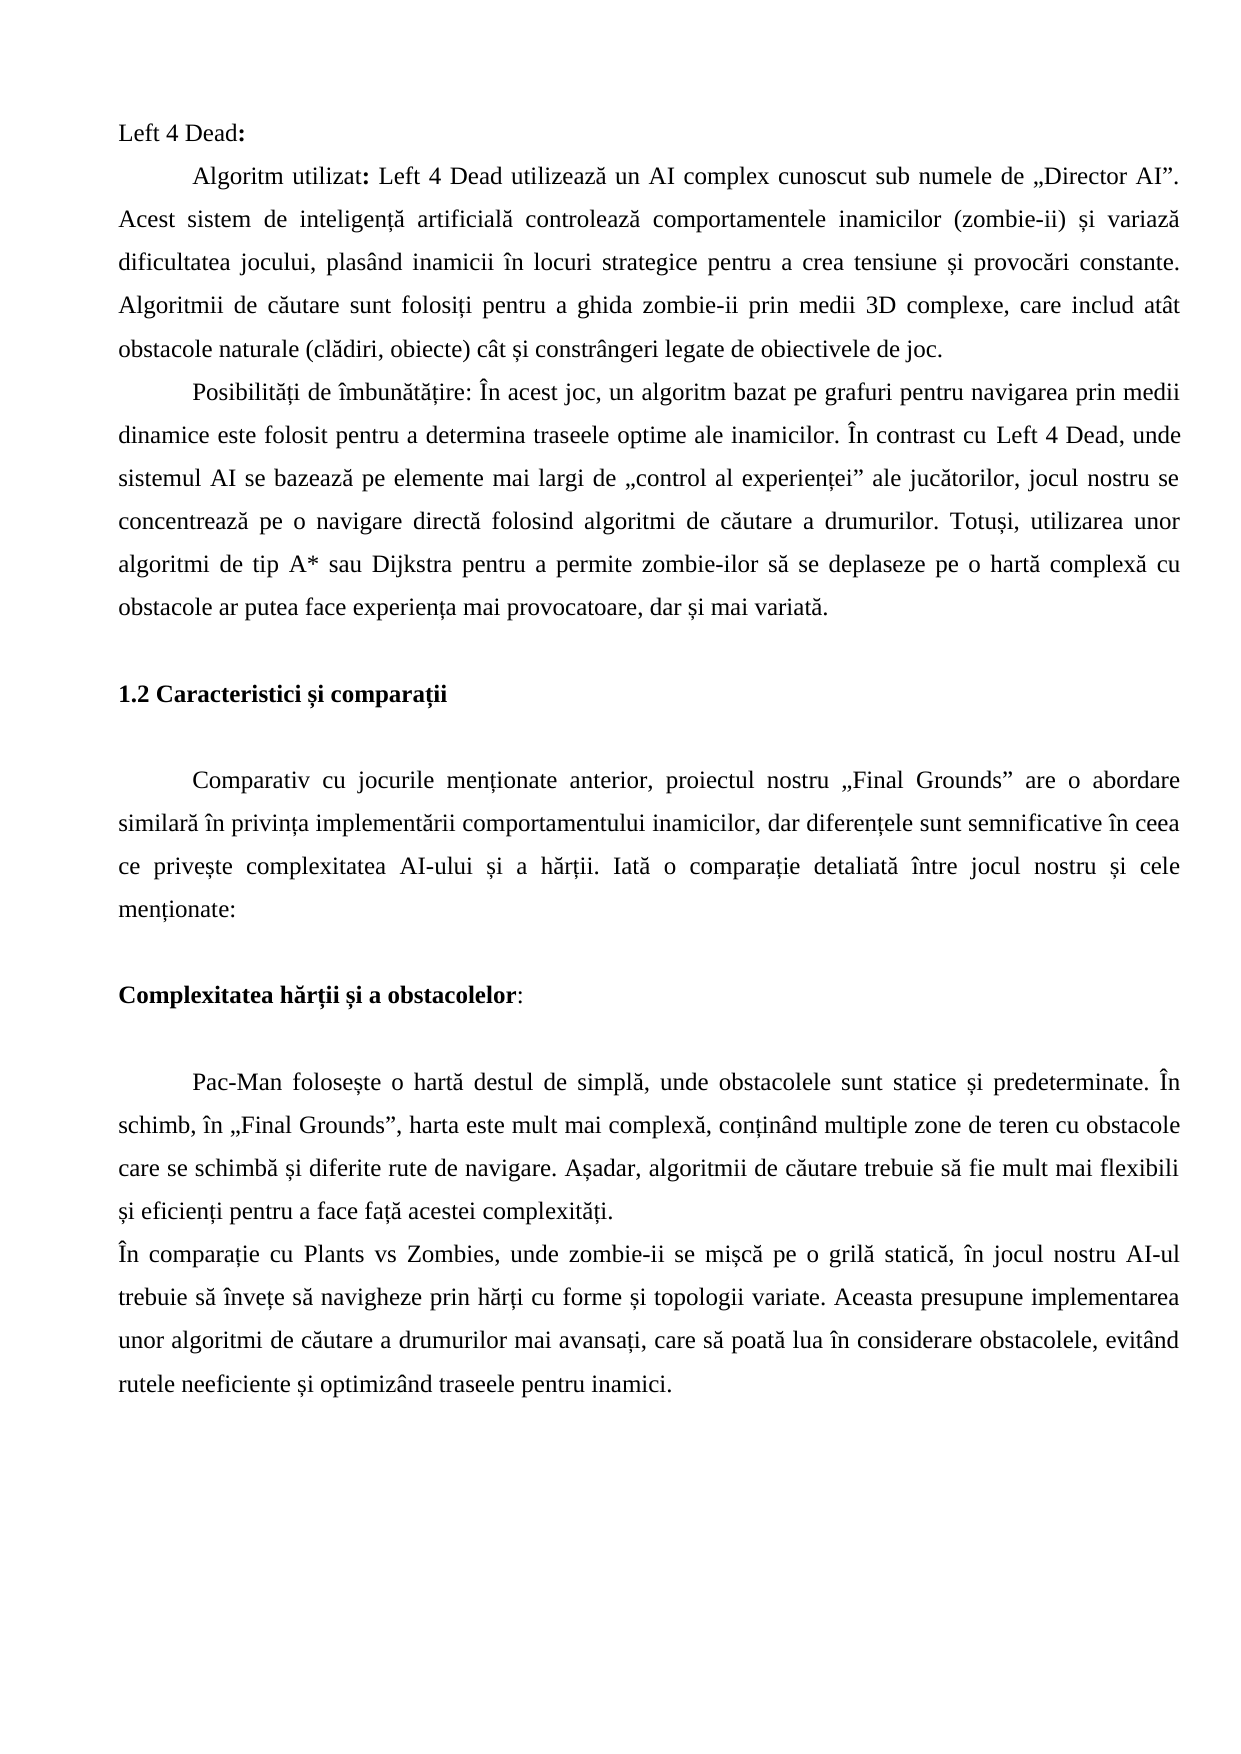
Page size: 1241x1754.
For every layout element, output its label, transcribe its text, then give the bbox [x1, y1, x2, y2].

text În comparație cu Plants vs Zombies, unde zombie-ii se mișcă pe o grilă statică, în jocul nostru AI-ul trebuie să învețe să navigheze prin hărți cu forme și topologii variate. Aceasta presupune implementarea unor algoritmi de căutare a drumurilor mai avansați, care să poată lua în considerare obstacolele, evitând rutele neeficiente și optimizând traseele pentru inamici. [118, 1239, 1181, 1397]
text Posibilități de îmbunătățire: În acest joc, un algoritm bazat pe grafuri pentru navigarea prin medii dinamice este folosit pentru a determina traseele optime ale inamicilor. În contrast cu Left 4 Dead, unde sistemul AI se bazează pe elemente mai largi de „control al experienței” ale jucătorilor, jocul nostru se concentrează pe o navigare directă folosind algoritmi de căutare a drumurilor. Totuși, utilizarea unor algoritmi de tip A* sau Dijkstra pentru a permite zombie-ilor să se deplaseze pe o hartă complexă cu obstacole ar putea face experiența mai provocatoare, dar și mai variată. [118, 377, 1181, 621]
text Comparativ cu jocurile menționate anterior, proiectul nostru „Final Grounds” are o abordare similară în privința implementării comportamentului inamicilor, dar diferențele sunt semnificative în ceea ce privește complexitatea AI-ului și a hărții. Iată o comparație detaliată între jocul nostru și cele menționate: [118, 765, 1181, 923]
text Pac-Man folosește o hartă destul de simplă, unde obstacolele sunt statice și predeterminate. În schimb, în „Final Grounds”, harta este mult mai complexă, conținând multiple zone de teren cu obstacole care se schimbă și diferite rute de navigare. Așadar, algoritmii de căutare trebuie să fie mult mai flexibili și eficienți pentru a face față acestei complexități. [118, 1067, 1181, 1225]
text 1.2 Caracteristici și comparații [118, 679, 1181, 707]
text Left 4 Dead: [118, 118, 1181, 147]
text Complexitatea hărții și a obstacolelor: [118, 981, 1181, 1009]
text Algoritm utilizat: Left 4 Dead utilizează un AI complex cunoscut sub numele de „Director AI”. Acest sistem de inteligență artificială controlează comportamentele inamicilor (zombie-ii) și variază dificultatea jocului, plasând inamicii în locuri strategice pentru a crea tensiune și provocări constante. Algoritmii de căutare sunt folosiți pentru a ghida zombie-ii prin medii 3D complexe, care includ atât obstacole naturale (clădiri, obiecte) cât și constrângeri legate de obiectivele de joc. [118, 161, 1181, 362]
